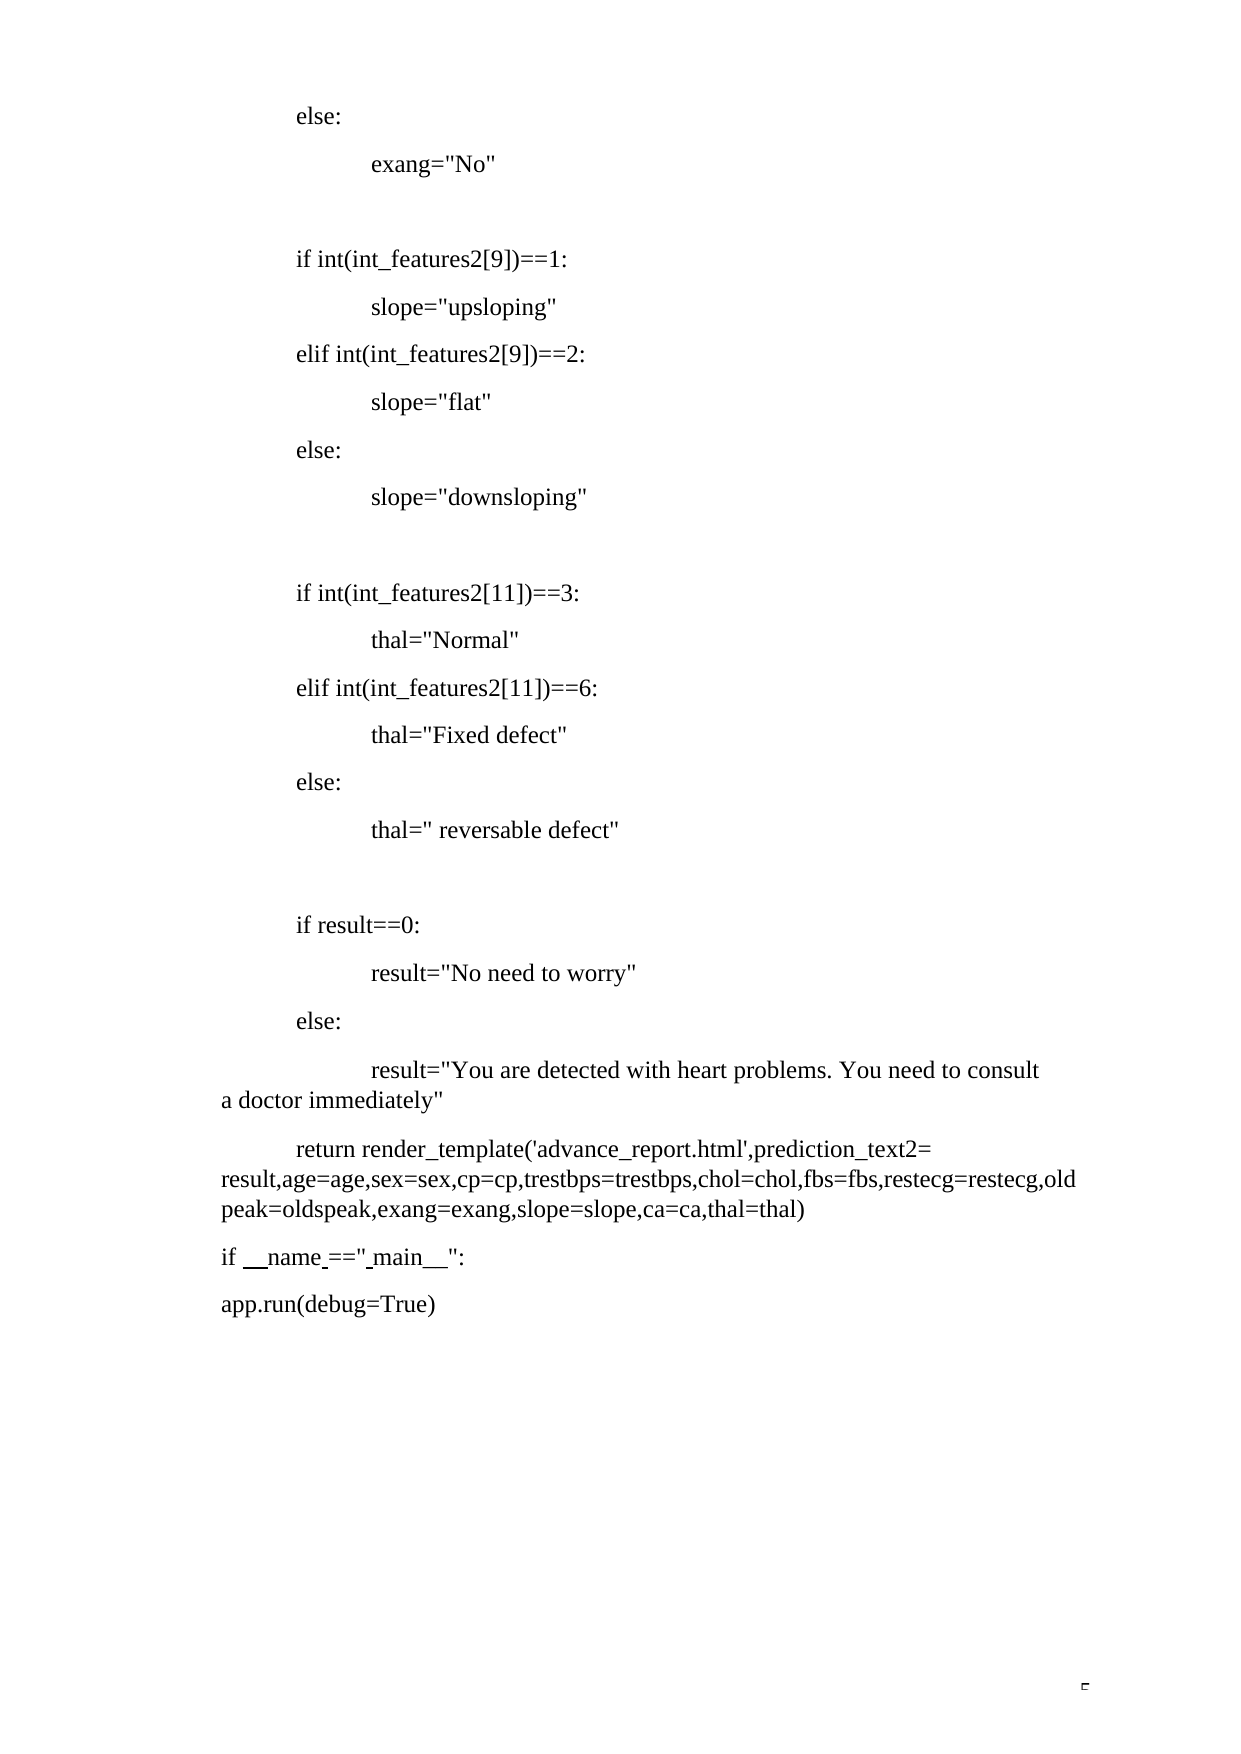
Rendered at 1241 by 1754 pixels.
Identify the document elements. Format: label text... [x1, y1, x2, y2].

text exang="No" [371, 149, 1173, 178]
text if result==0: [296, 911, 1173, 939]
text else: [296, 435, 1173, 463]
text result="No need to worry" [371, 958, 1173, 987]
text a doctor immediately" [221, 1085, 1173, 1113]
text slope="downsloping" [371, 482, 1173, 511]
text else: [296, 1006, 1173, 1035]
text if int(int_features2[9])==1: slope="upsloping" [296, 244, 570, 321]
text return render_template('advance_report.html',prediction_text2= result,age=age,sex=sex,cp=cp,trestbps=trestbps,chol=chol,fbs=fbs,restecg=restecg,old peak=oldspeak,exang=exang,slope=slope,ca=ca,thal=thal) [221, 1134, 1173, 1223]
text thal=" reversable defect" [371, 815, 1173, 844]
text else: [296, 101, 1173, 130]
text if name ==" main__": app.run(debug=True) [221, 1242, 474, 1318]
text result="You are detected with heart problems. You need to consult [371, 1055, 1173, 1084]
text if int(int_features2[11])==3: thal="Normal" [296, 578, 582, 654]
text elif int(int_features2[9])==2: slope="flat" [296, 339, 588, 416]
text else: [296, 768, 1173, 796]
text elif int(int_features2[11])==6: thal="Fixed defect" [296, 673, 600, 749]
